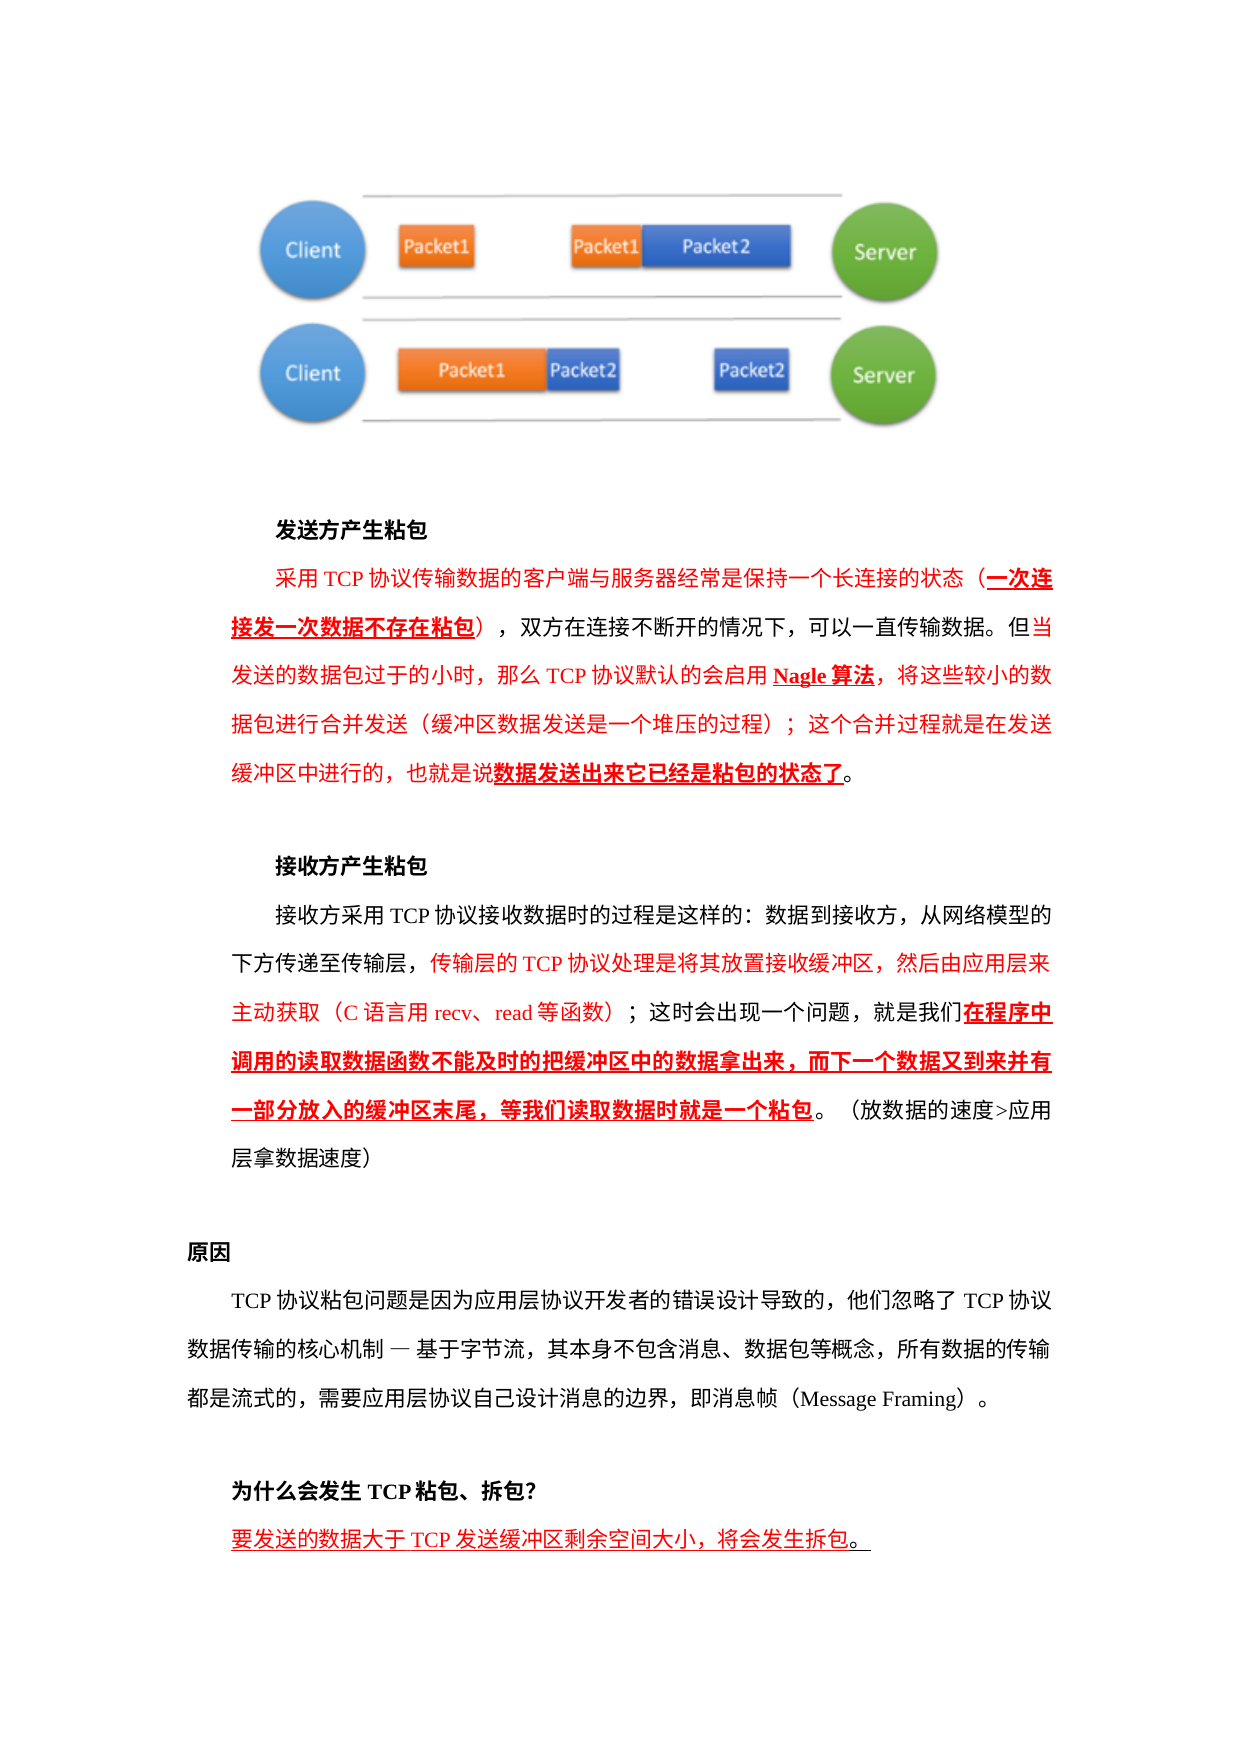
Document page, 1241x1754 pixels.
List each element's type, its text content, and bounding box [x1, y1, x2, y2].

text 发送方产生粘包 [231, 512, 1053, 545]
text 采用TCP协议传输数据的客户端与服务器经常是保持一个长连接的状态（一次连接发一次数据不存在粘包），双方在连接不断开的情况下，可以一直传输数据。但当发送的数据包过于的小时，那么TCP协议默认的会启用Nagle算法，将这些较小的数据包进行合并发送（缓冲区数据发送是一个堆压的过程）；这个合并过程就是在发送缓冲区中进行的，也就是说数据发送出来它已经是粘包的状态了。 [231, 561, 1053, 788]
text TCP 协议粘包问题是因为应用层协议开发者的错误设计导致的，他们忽略了 TCP 协议数据传输的核心机制 — 基于字节流，其本身不包含消息、数据包等概念，所有数据的传输都是流式的，需要应用层协议自己设计消息的边界，即消息帧（Message Framing）。 [187, 1283, 1053, 1413]
text 接收方采用TCP协议接收数据时的过程是这样的：数据到接收方，从网络模型的下方传递至传输层，传输层的TCP协议处理是将其放置接收缓冲区，然后由应用层来主动获取（C语言用recv、read等函数）；这时会出现一个问题，就是我们在程序中调用的读取数据函数不能及时的把缓冲区中的数据拿出来，而下一个数据又到来并有一部分放入的缓冲区末尾，等我们读取数据时就是一个粘包。（放数据的速度>应用层拿数据速度） [231, 897, 1053, 1173]
text 要发送的数据大于TCP发送缓冲区剩余空间大小，将会发生拆包。 [187, 1522, 1053, 1554]
text 接收方产生粘包 [231, 849, 1053, 881]
text 为什么会发生 TCP 粘包、拆包？ [187, 1474, 1053, 1506]
subtitle 原因 [187, 1234, 1053, 1267]
picture [228, 162, 1012, 453]
